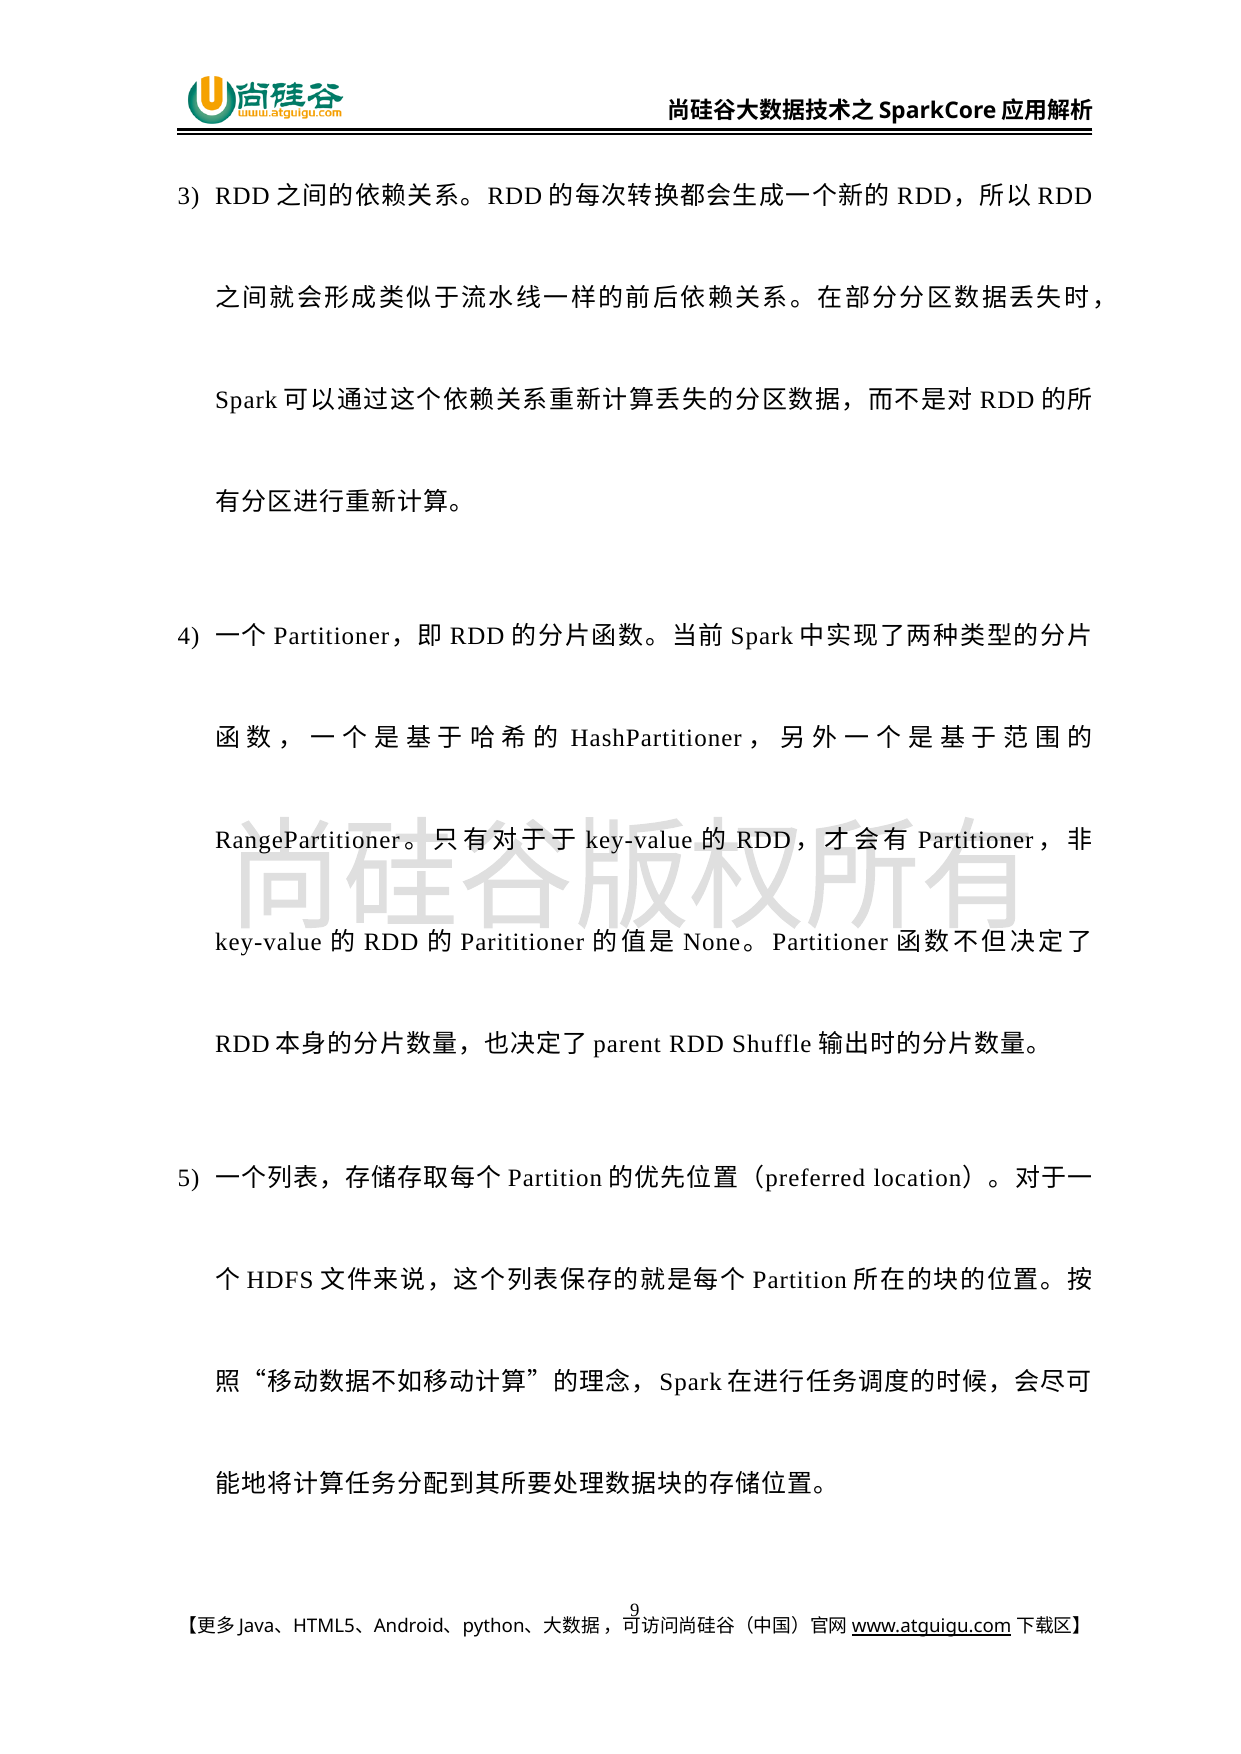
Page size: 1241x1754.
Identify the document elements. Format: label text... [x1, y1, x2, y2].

list 一个Partitioner，即RDD的分片函数。当前Spark中实现了两种类型的分片函数，一个是基于哈希的HashPartitioner，另外一个是基于范围的RangePartitioner。只有对于于key-value的RDD，才会有Partitioner，非key-value的RDD的Parititioner的值是None。Partitioner函数不但决定了RDD本身的分片数量，也决定了parent RDD Shuffle输出时的分片数量。 [177, 600, 1092, 1075]
picture [177, 68, 362, 128]
list RDD之间的依赖关系。RDD的每次转换都会生成一个新的RDD，所以RDD之间就会形成类似于流水线一样的前后依赖关系。在部分分区数据丢失时，Spark可以通过这个依赖关系重新计算丢失的分区数据，而不是对RDD的所有分区进行重新计算。 [177, 160, 1092, 533]
list 一个列表，存储存取每个Partition的优先位置（preferred location）。对于一个HDFS文件来说，这个列表保存的就是每个Partition所在的块的位置。按照“移动数据不如移动计算”的理念，Spark在进行任务调度的时候，会尽可能地将计算任务分配到其所要处理数据块的存储位置。 [177, 1142, 1092, 1515]
